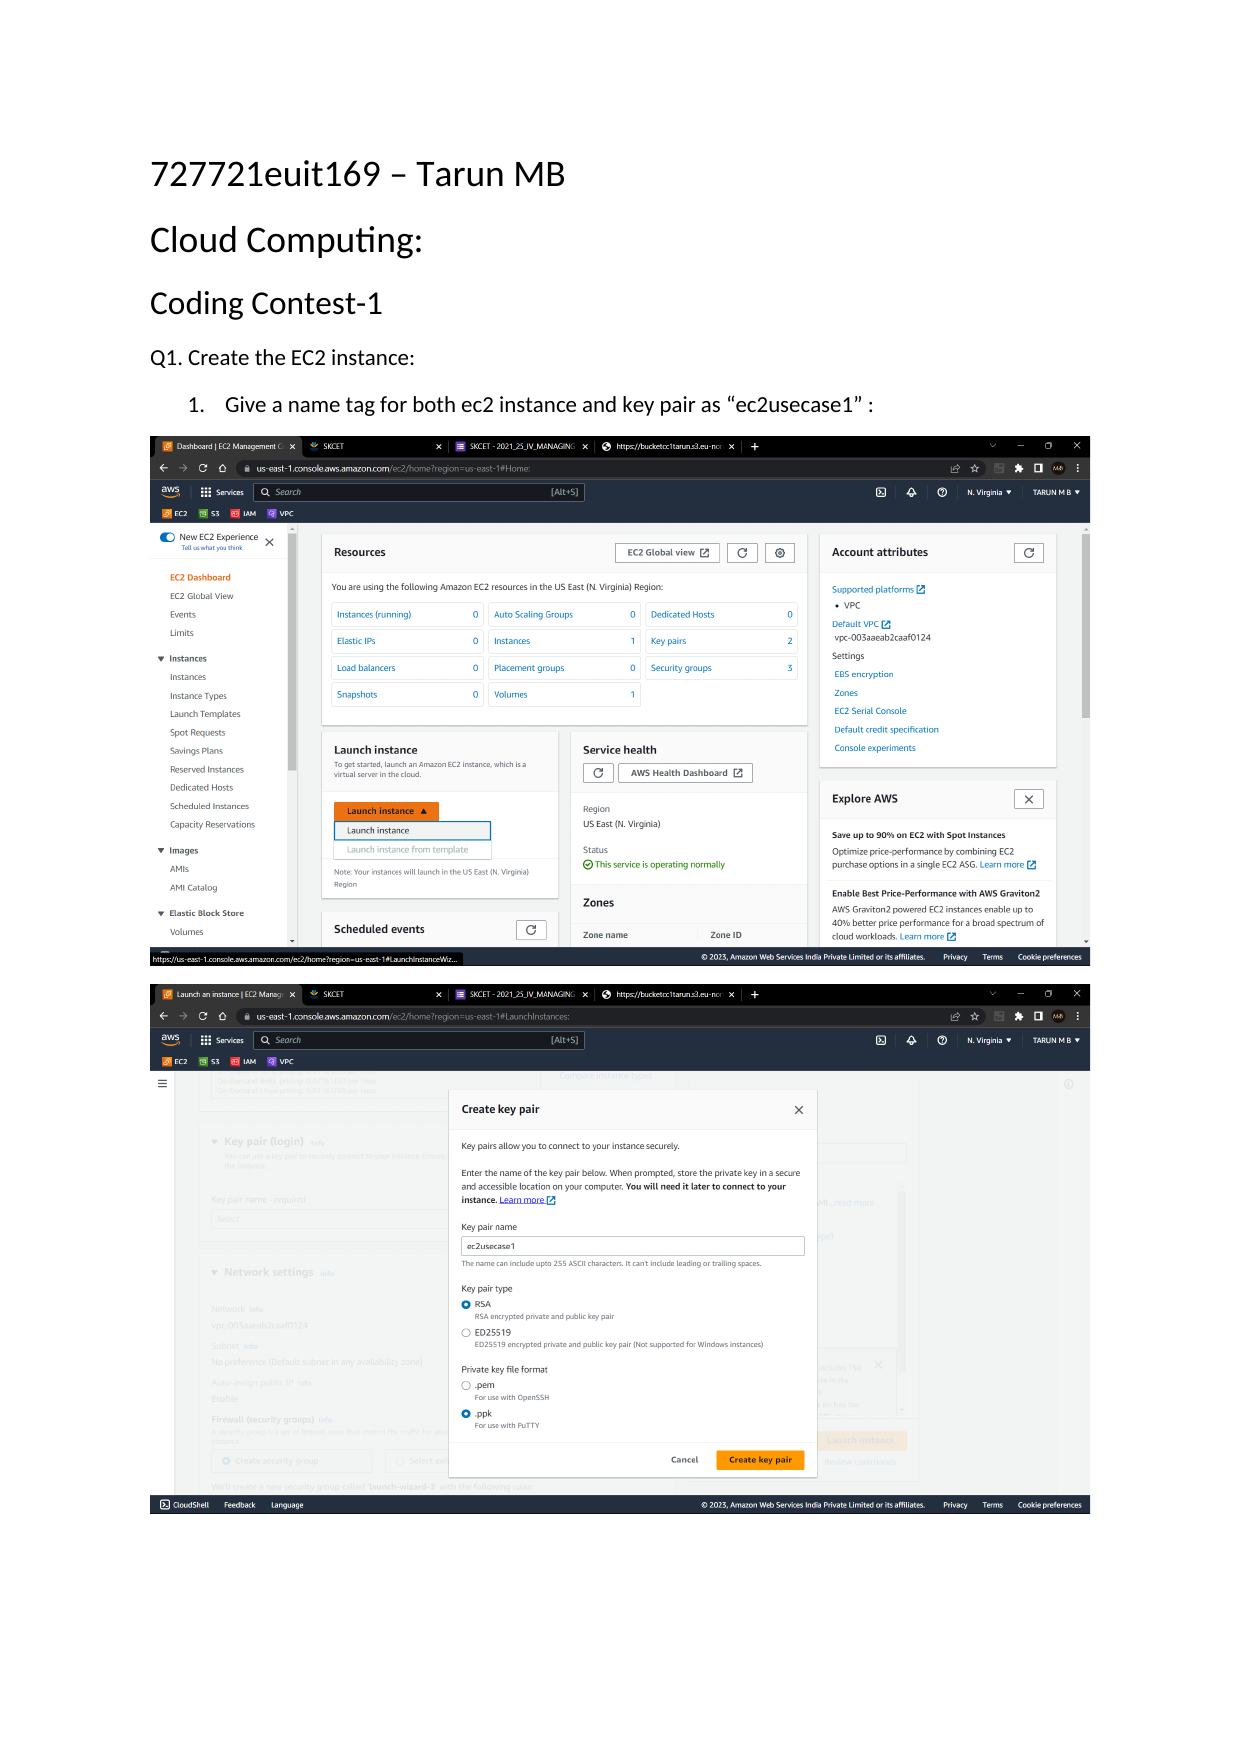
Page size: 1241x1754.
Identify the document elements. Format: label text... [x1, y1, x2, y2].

text 727721euit169 – Tarun MB [150, 150, 1090, 196]
text Cloud Computing: [150, 216, 1090, 262]
picture [150, 984, 1091, 1514]
picture [150, 436, 1091, 966]
text Coding Contest-1 [150, 282, 1090, 323]
text Q1. Create the EC2 instance: [150, 343, 1090, 371]
list Give a name tag for both ec2 instance and key pair as “ec2usecase1” : [187, 390, 1090, 418]
